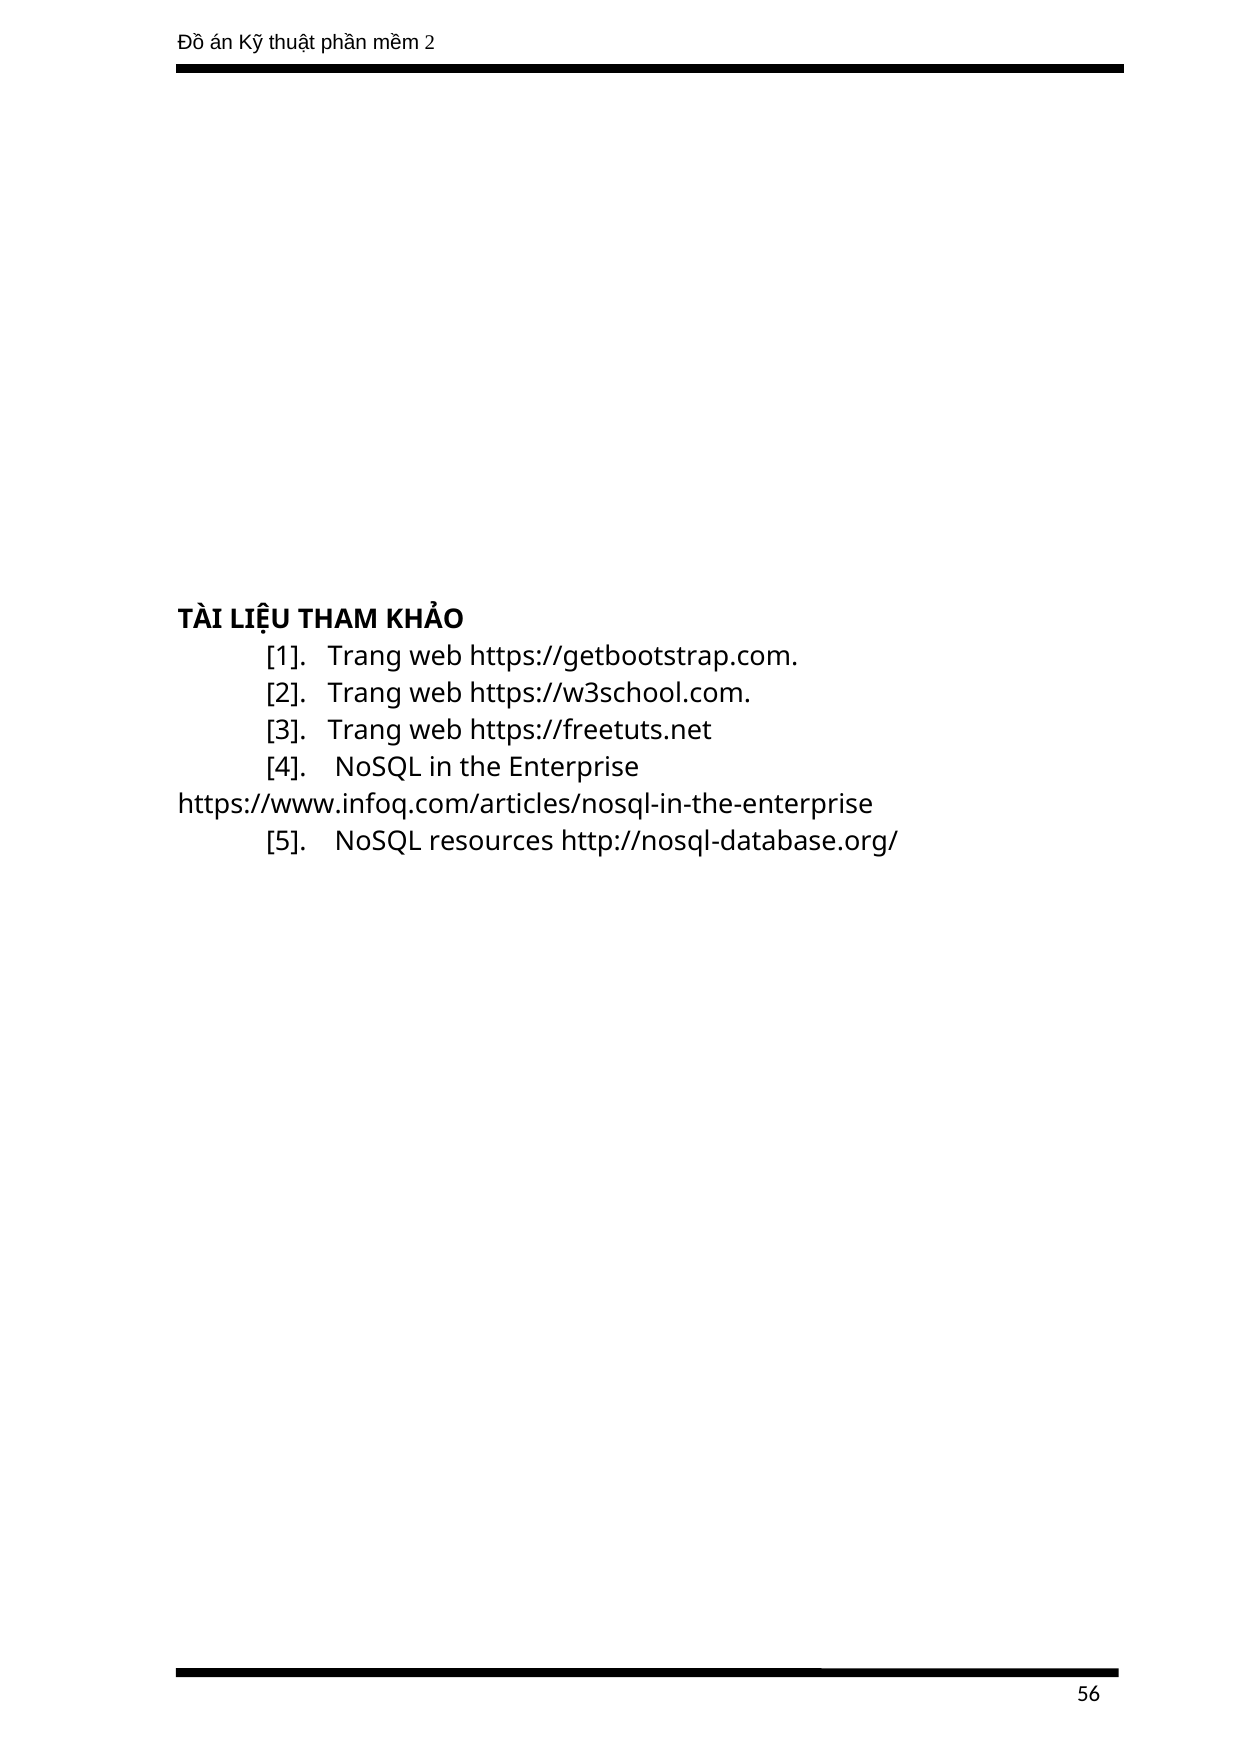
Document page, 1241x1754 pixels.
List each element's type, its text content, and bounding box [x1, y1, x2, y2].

list [2]. Trang web https://w3school.com. [177, 674, 1122, 711]
list [5]. NoSQL resources http://nosql-database.org/ [177, 821, 1122, 858]
list [4]. NoSQL in the Enterprise https://www.infoq.com/articles/nosql-in-the-enterprise [177, 747, 1122, 821]
list [1]. Trang web https://getbootstrap.com. [177, 637, 1122, 674]
list [3]. Trang web https://freetuts.net [177, 711, 1122, 747]
list TÀI LIỆU THAM KHẢO [177, 600, 1122, 637]
